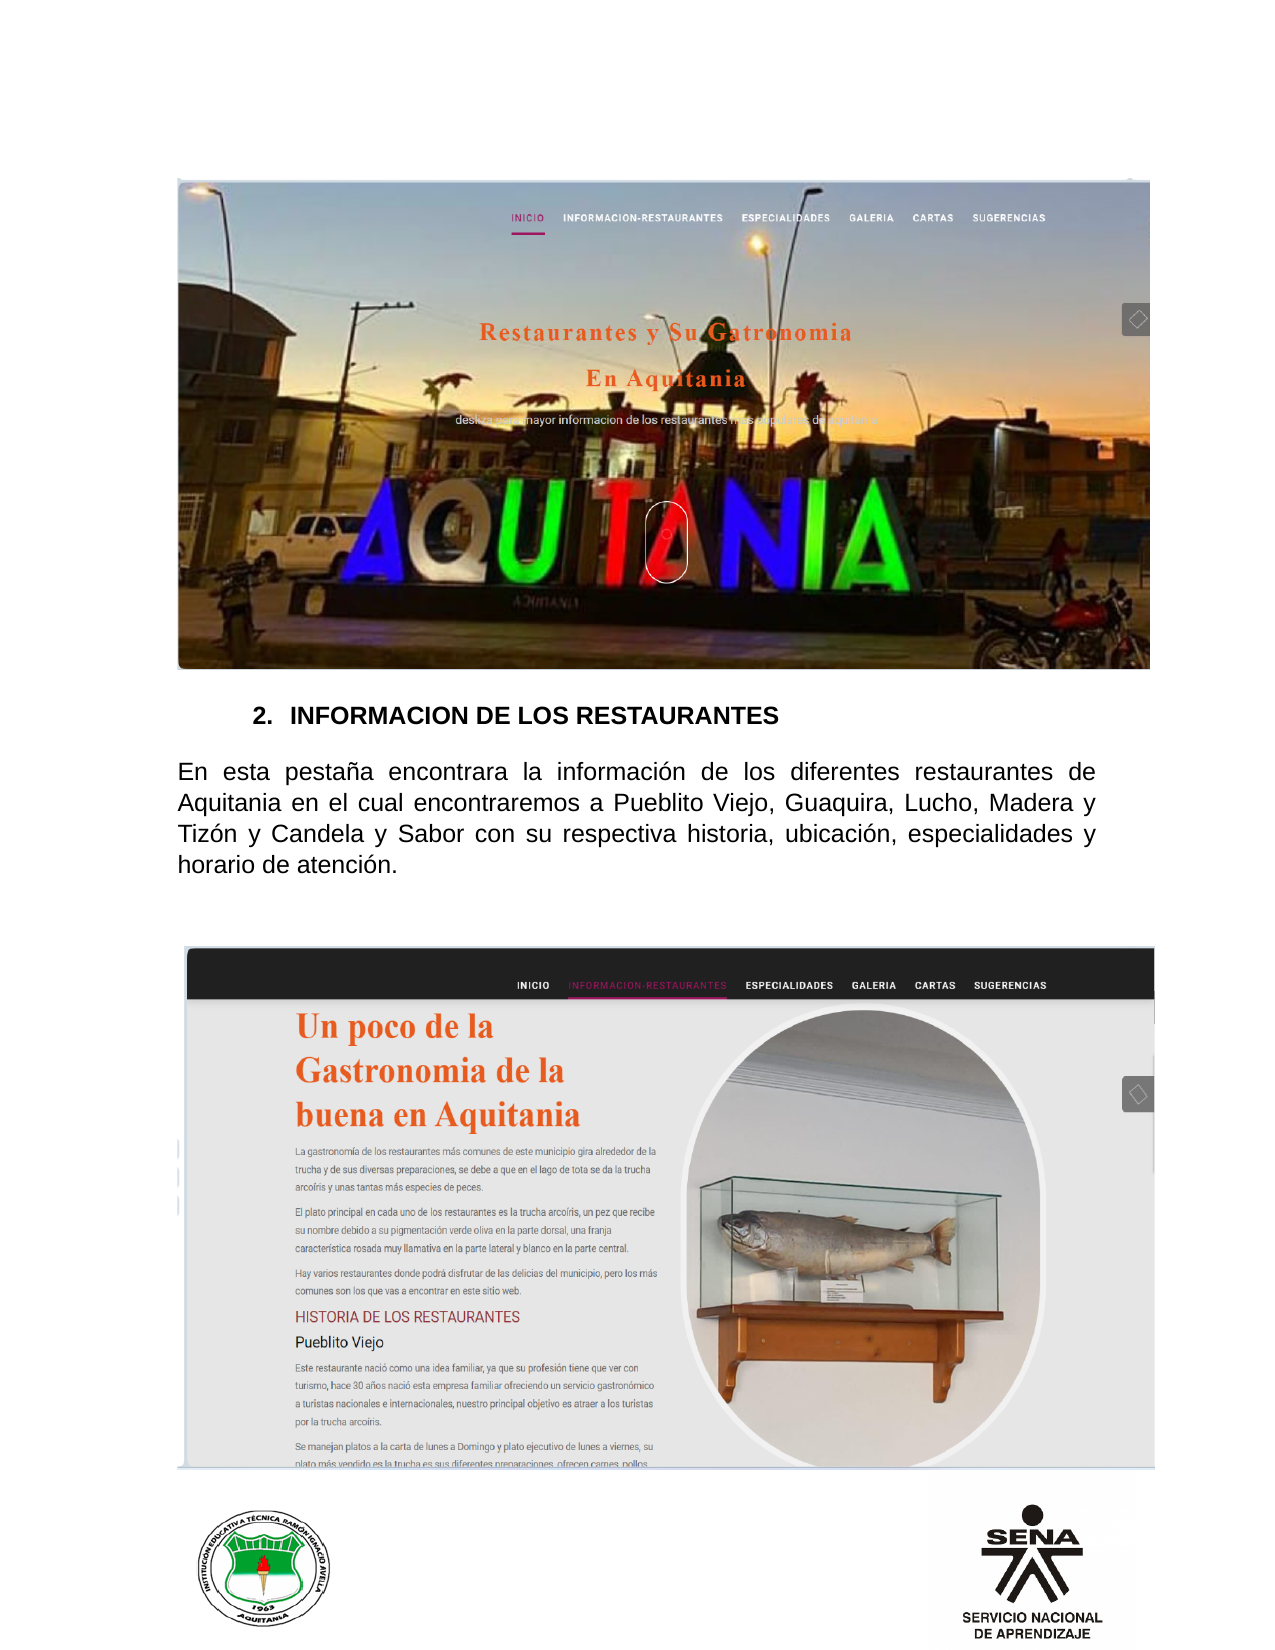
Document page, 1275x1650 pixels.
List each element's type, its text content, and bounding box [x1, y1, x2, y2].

picture [177, 946, 1155, 1650]
text En esta pestaña encontrara la información de los diferentes restaurantes de Aquitania en el cual encontraremos a Pueblito Viejo, Guaquira, Lucho, Madera y Tizón y Candela y Sabor con su respectiva historia, ubicación, especialidades y horario de atención. [177, 757, 1098, 879]
picture [177, 178, 1150, 670]
picture [177, 1499, 345, 1641]
subtitle INFORMACION DE LOS RESTAURANTES [252, 701, 1098, 730]
